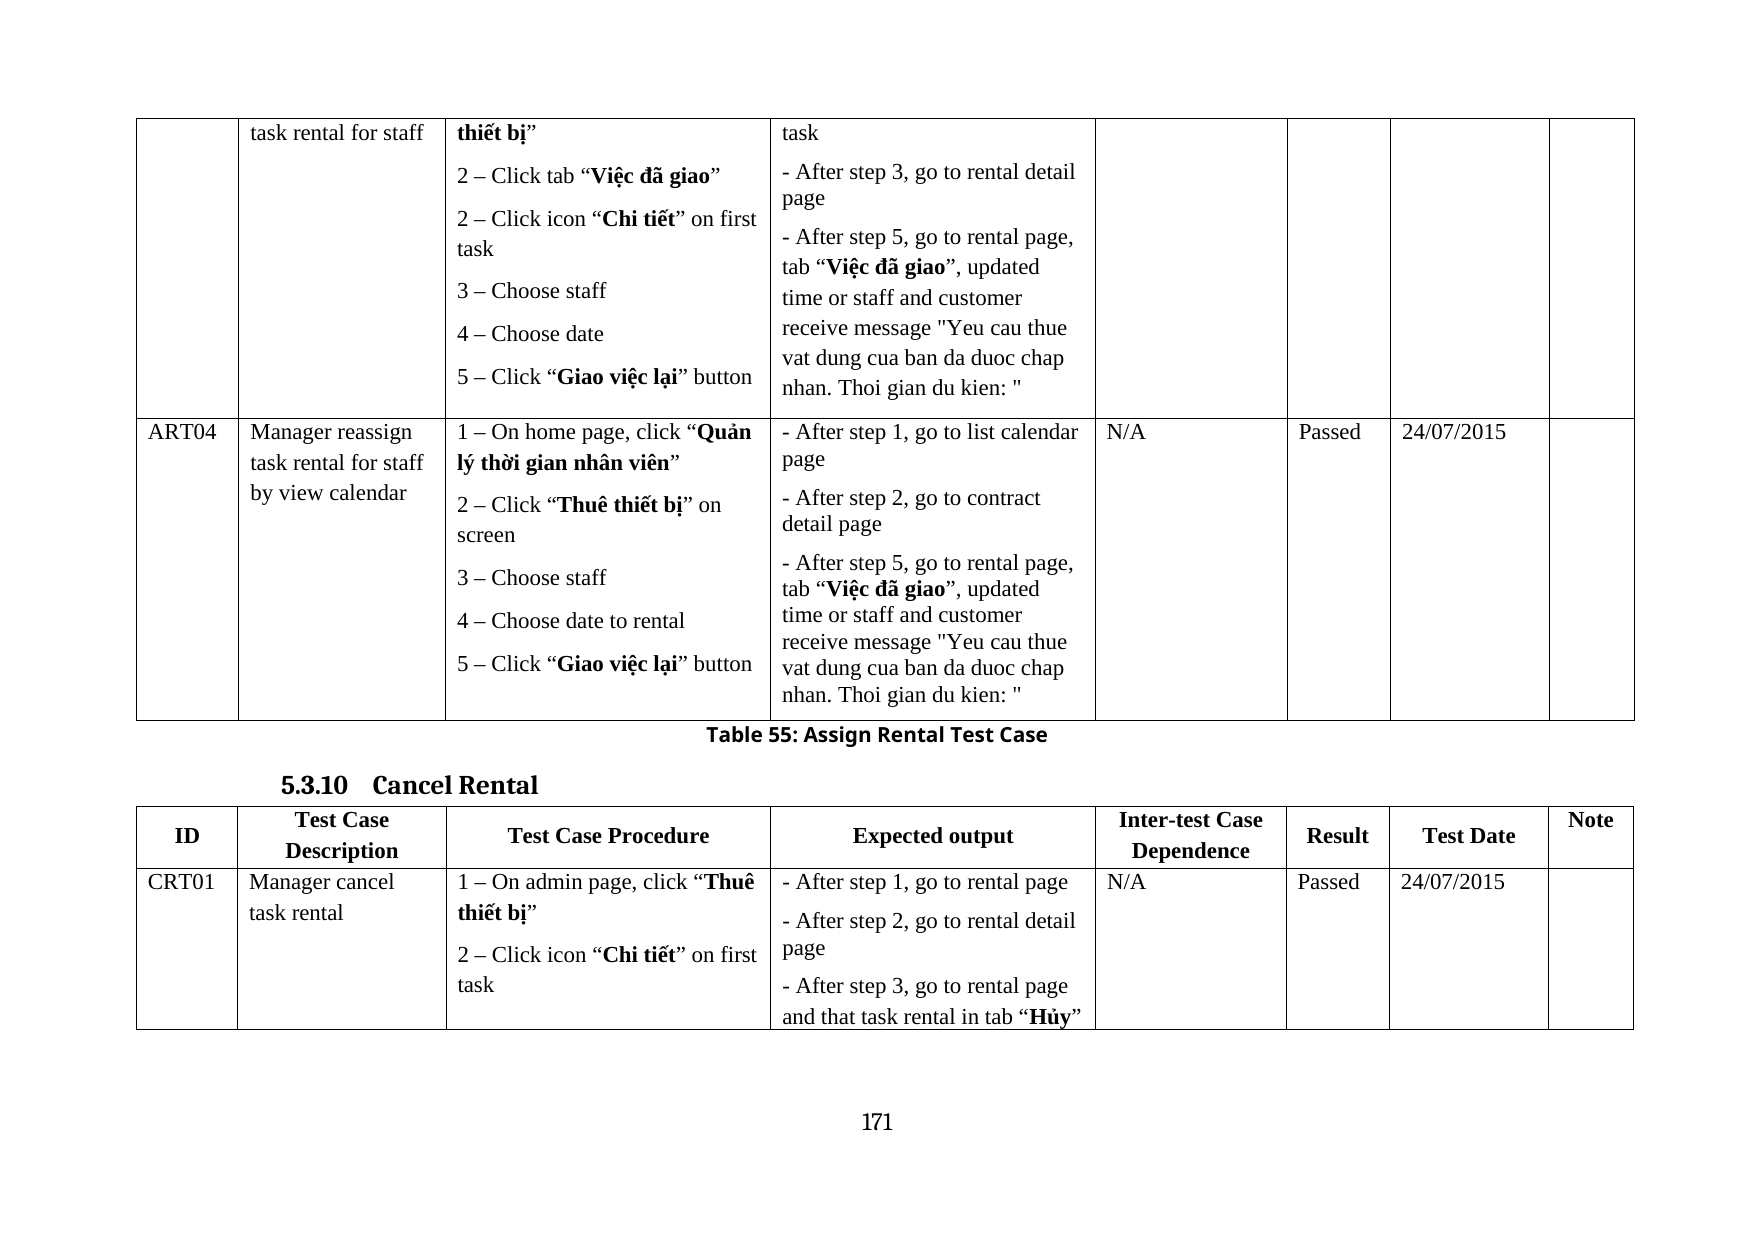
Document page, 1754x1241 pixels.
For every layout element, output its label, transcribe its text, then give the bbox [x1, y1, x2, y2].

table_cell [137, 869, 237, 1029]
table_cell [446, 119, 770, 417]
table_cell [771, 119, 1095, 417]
subtitle Cancel Rental [281, 770, 1606, 801]
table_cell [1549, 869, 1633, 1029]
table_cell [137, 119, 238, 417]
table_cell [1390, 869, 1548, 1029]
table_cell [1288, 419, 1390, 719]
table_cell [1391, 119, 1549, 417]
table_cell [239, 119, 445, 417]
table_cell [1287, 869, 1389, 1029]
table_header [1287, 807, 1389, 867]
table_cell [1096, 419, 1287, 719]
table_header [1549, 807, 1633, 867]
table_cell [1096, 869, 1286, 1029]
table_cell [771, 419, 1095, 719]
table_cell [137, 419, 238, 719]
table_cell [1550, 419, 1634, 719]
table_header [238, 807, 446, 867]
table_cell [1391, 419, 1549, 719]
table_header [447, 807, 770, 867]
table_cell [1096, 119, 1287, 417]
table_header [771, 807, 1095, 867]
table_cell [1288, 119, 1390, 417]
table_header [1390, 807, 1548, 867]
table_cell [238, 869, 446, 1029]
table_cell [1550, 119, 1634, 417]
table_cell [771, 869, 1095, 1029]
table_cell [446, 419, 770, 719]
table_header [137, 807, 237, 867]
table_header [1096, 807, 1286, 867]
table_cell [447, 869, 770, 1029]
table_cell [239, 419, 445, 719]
